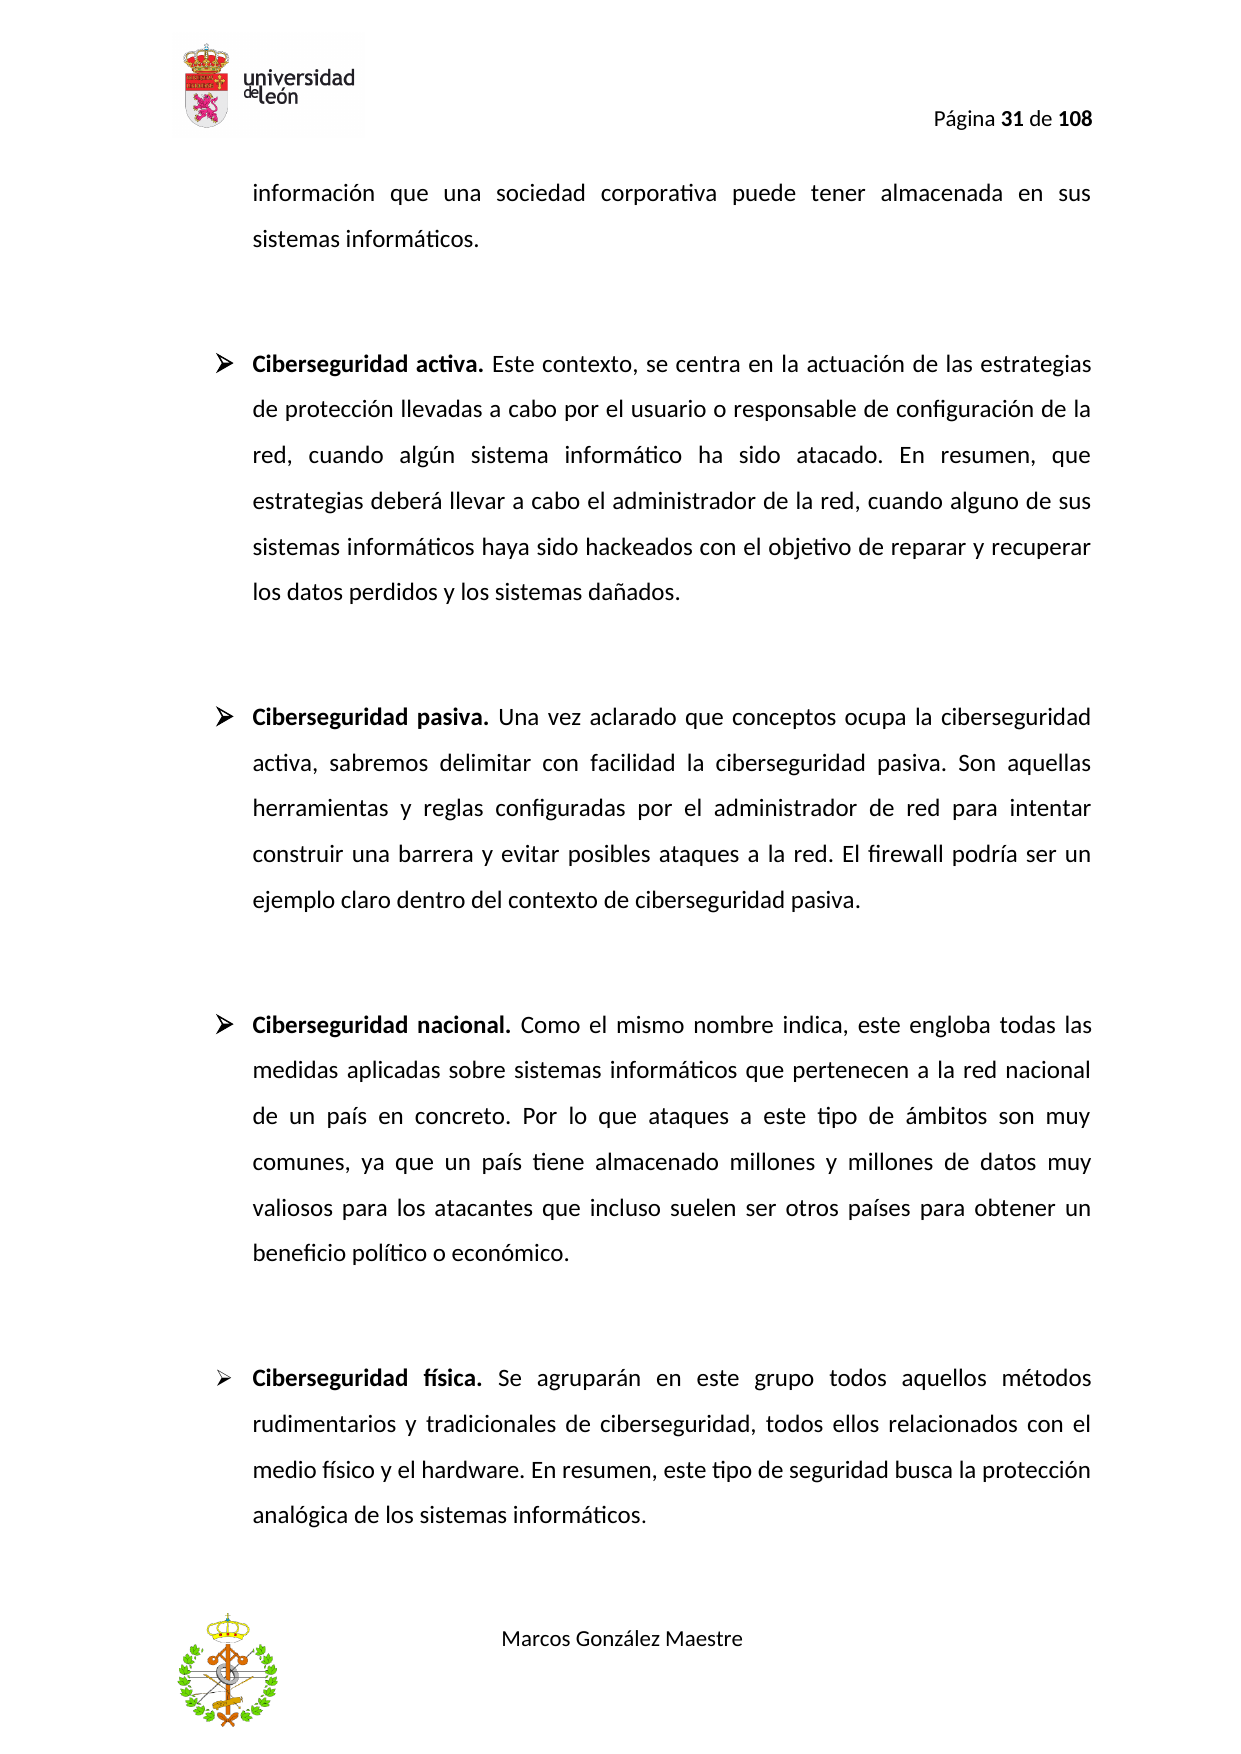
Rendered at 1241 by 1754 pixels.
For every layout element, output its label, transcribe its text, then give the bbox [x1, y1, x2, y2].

picture [172, 32, 365, 138]
list Ciberseguridad física. Se agruparán en este grupo todos aquellos métodos rudimentarios y tradicionales de ciberseguridad, todos ellos relacionados con el medio físico y el hardware. En resumen, este tipo de seguridad busca la protección analógica de los sistemas informáticos. [215, 1362, 1092, 1530]
list Ciberseguridad activa. Este contexto, se centra en la actuación de las estrategias de protección llevadas a cabo por el usuario o responsable de configuración de la red, cuando algún sistema informático ha sido atacado. En resumen, que estrategias deberá llevar a cabo el administrador de la red, cuando alguno de sus sistemas informáticos haya sido hackeados con el objetivo de reparar y recuperar los datos perdidos y los sistemas dañados. [215, 348, 1092, 607]
list Ciberseguridad nacional. Como el mismo nombre indica, este engloba todas las medidas aplicadas sobre sistemas informáticos que pertenecen a la red nacional de un país en concreto. Por lo que ataques a este tipo de ámbitos son muy comunes, ya que un país tiene almacenado millones y millones de datos muy valiosos para los atacantes que incluso suelen ser otros países para obtener un beneficio político o económico. [215, 1009, 1092, 1268]
list Ciberseguridad pasiva. Una vez aclarado que conceptos ocupa la ciberseguridad activa, sabremos delimitar con facilidad la ciberseguridad pasiva. Son aquellas herramientas y reglas configuradas por el administrador de red para intentar construir una barrera y evitar posibles ataques a la red. El firewall podría ser un ejemplo claro dentro del contexto de ciberseguridad pasiva. [215, 701, 1092, 914]
picture [177, 1613, 278, 1727]
